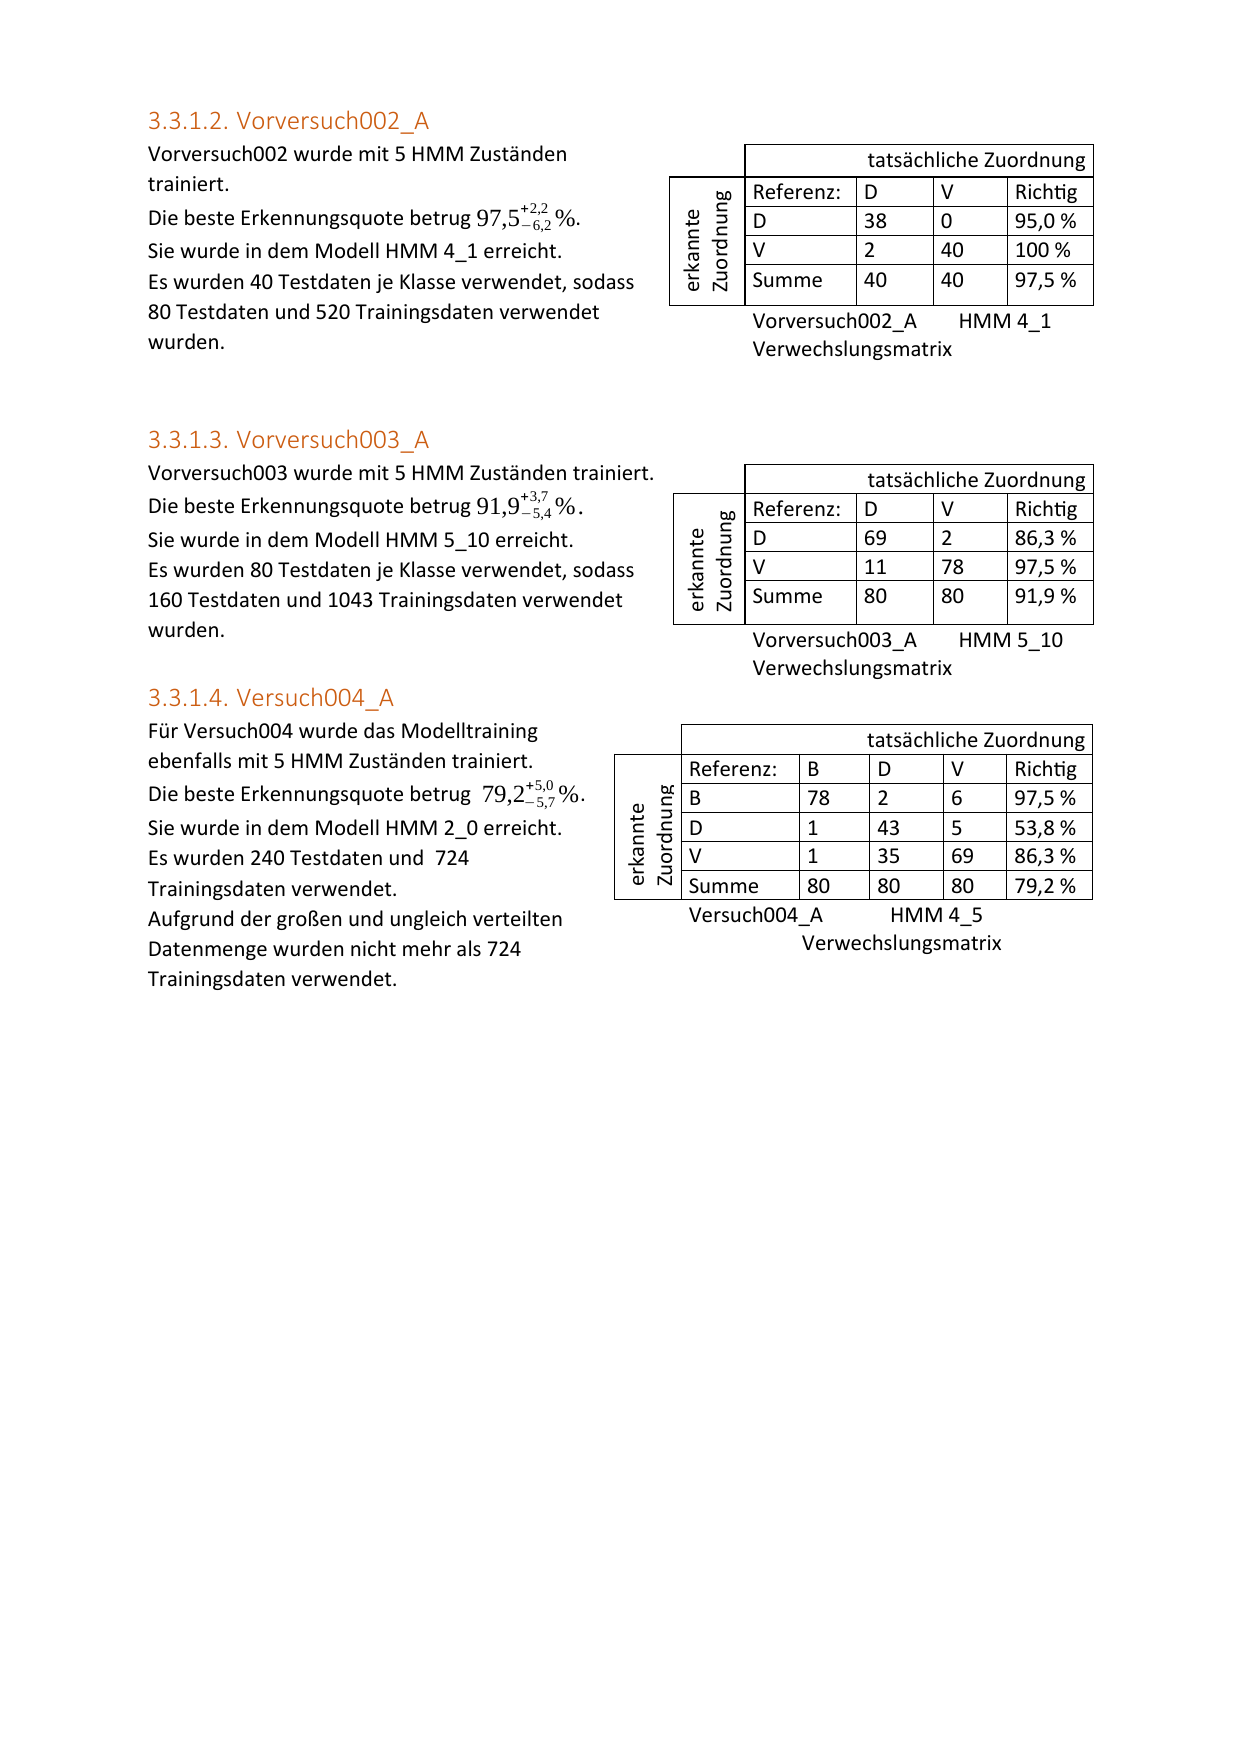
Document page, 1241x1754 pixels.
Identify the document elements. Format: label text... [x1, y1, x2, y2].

table_cell 69 [857, 523, 933, 551]
table_cell Versuch004_A HMM 4_5 Verwechslungsmatrix [681, 900, 1093, 974]
table_cell 40 [934, 265, 1007, 305]
text Es wurden 240 Testdaten und 724 Trainingsdaten verwendet. [148, 843, 681, 902]
subtitle Vorversuch002_A [148, 103, 1093, 136]
table_cell 97,5 % [1007, 784, 1092, 812]
table_cell Referenz: [746, 494, 856, 522]
text Sie wurde in dem Modell HMM 4_1 erreicht. [148, 237, 669, 264]
table_cell V [682, 842, 799, 870]
table_cell 40 [857, 265, 933, 305]
table_cell Summe [682, 871, 799, 899]
table_cell 97,5 % [1008, 552, 1093, 580]
text Es wurden 40 Testdaten je Klasse verwendet, sodass 80 Testdaten und 520 Trainingsdaten verwendet wurden. [148, 267, 745, 355]
table_cell Richtig [1008, 494, 1093, 522]
table_cell Richtig [1008, 178, 1093, 206]
table_cell D [746, 523, 856, 551]
text Die beste Erkennungsquote betrug [148, 488, 744, 523]
table_cell 11 [857, 552, 933, 580]
table_cell V [944, 755, 1006, 782]
table_cell 86,3 % [1008, 523, 1093, 551]
text Sie wurde in dem Modell HMM 2_0 erreicht. [148, 813, 614, 841]
table_cell 35 [870, 842, 943, 870]
table_cell 80 [857, 581, 933, 624]
table_cell Summe [746, 265, 856, 305]
table_cell Summe [746, 581, 856, 624]
table_cell 86,3 % [1007, 842, 1092, 870]
table_cell 0 [934, 207, 1007, 234]
table_cell Vorversuch002_A HMM 4_1 Verwechslungsmatrix [745, 306, 1093, 362]
table_cell Referenz: [746, 178, 856, 206]
table_cell V [746, 236, 856, 264]
table_cell 97,5 % [1008, 265, 1093, 305]
table_cell erkannte Zuordnung [674, 494, 744, 624]
table_cell 78 [934, 552, 1007, 580]
table_cell 40 [934, 236, 1007, 264]
table_cell 80 [934, 581, 1007, 624]
table_cell erkannte Zuordnung [615, 755, 681, 899]
table_cell Vorversuch003_A HMM 5_10 Verwechslungsmatrix [745, 625, 1093, 681]
table_cell erkannte Zuordnung [670, 178, 744, 305]
table_cell 53,8 % [1007, 813, 1092, 841]
table_cell 6 [944, 784, 1006, 812]
table_cell Richtig [1007, 755, 1092, 782]
table_cell 78 [800, 784, 869, 812]
text Aufgrund der großen und ungleich verteilten Datenmenge wurden nicht mehr als 724 Trainingsdaten verwendet. [148, 904, 1093, 992]
subtitle Versuch004_A [148, 680, 1093, 713]
table_cell 80 [870, 871, 943, 899]
table_header tatsächliche Zuordnung [746, 465, 1093, 493]
text Die beste Erkennungsquote betrug . [148, 776, 614, 811]
text Die beste Erkennungsquote betrug . [148, 199, 669, 234]
text Für Versuch004 wurde das Modelltraining ebenfalls mit 5 HMM Zuständen trainiert. [148, 716, 1093, 774]
table_cell D [870, 755, 943, 782]
table_cell D [746, 207, 856, 234]
table_cell 80 [944, 871, 1006, 899]
table_cell 2 [934, 523, 1007, 551]
table_header tatsächliche Zuordnung [746, 145, 1093, 176]
text Vorversuch003 wurde mit 5 HMM Zuständen trainiert. [148, 458, 1093, 486]
table_cell 43 [870, 813, 943, 841]
table_cell 80 [800, 871, 869, 899]
table_header tatsächliche Zuordnung [682, 725, 1092, 753]
table_cell V [934, 178, 1007, 206]
table_cell 69 [944, 842, 1006, 870]
table_cell 100 % [1008, 236, 1093, 264]
table_cell 79,2 % [1007, 871, 1092, 899]
text Vorversuch002 wurde mit 5 HMM Zuständen trainiert. [148, 139, 1093, 197]
table_cell B [800, 755, 869, 782]
table_cell 5 [944, 813, 1006, 841]
text Es wurden 80 Testdaten je Klasse verwendet, sodass 160 Testdaten und 1043 Trainingsdaten verwendet wurden. [148, 555, 745, 643]
table_cell 2 [870, 784, 943, 812]
table_cell D [857, 178, 933, 206]
table_cell V [746, 552, 856, 580]
table_cell V [934, 494, 1007, 522]
table_cell D [682, 813, 799, 841]
table_cell 95,0 % [1008, 207, 1093, 234]
table_cell 91,9 % [1008, 581, 1093, 624]
table_cell 38 [857, 207, 933, 234]
table_cell 1 [800, 813, 869, 841]
subtitle Vorversuch003_A [148, 422, 1093, 455]
table_cell 1 [800, 842, 869, 870]
table_cell D [857, 494, 933, 522]
table_cell Referenz: [682, 755, 799, 782]
text Sie wurde in dem Modell HMM 5_10 erreicht. [148, 525, 673, 553]
table_cell B [682, 784, 799, 812]
table_cell 2 [857, 236, 933, 264]
